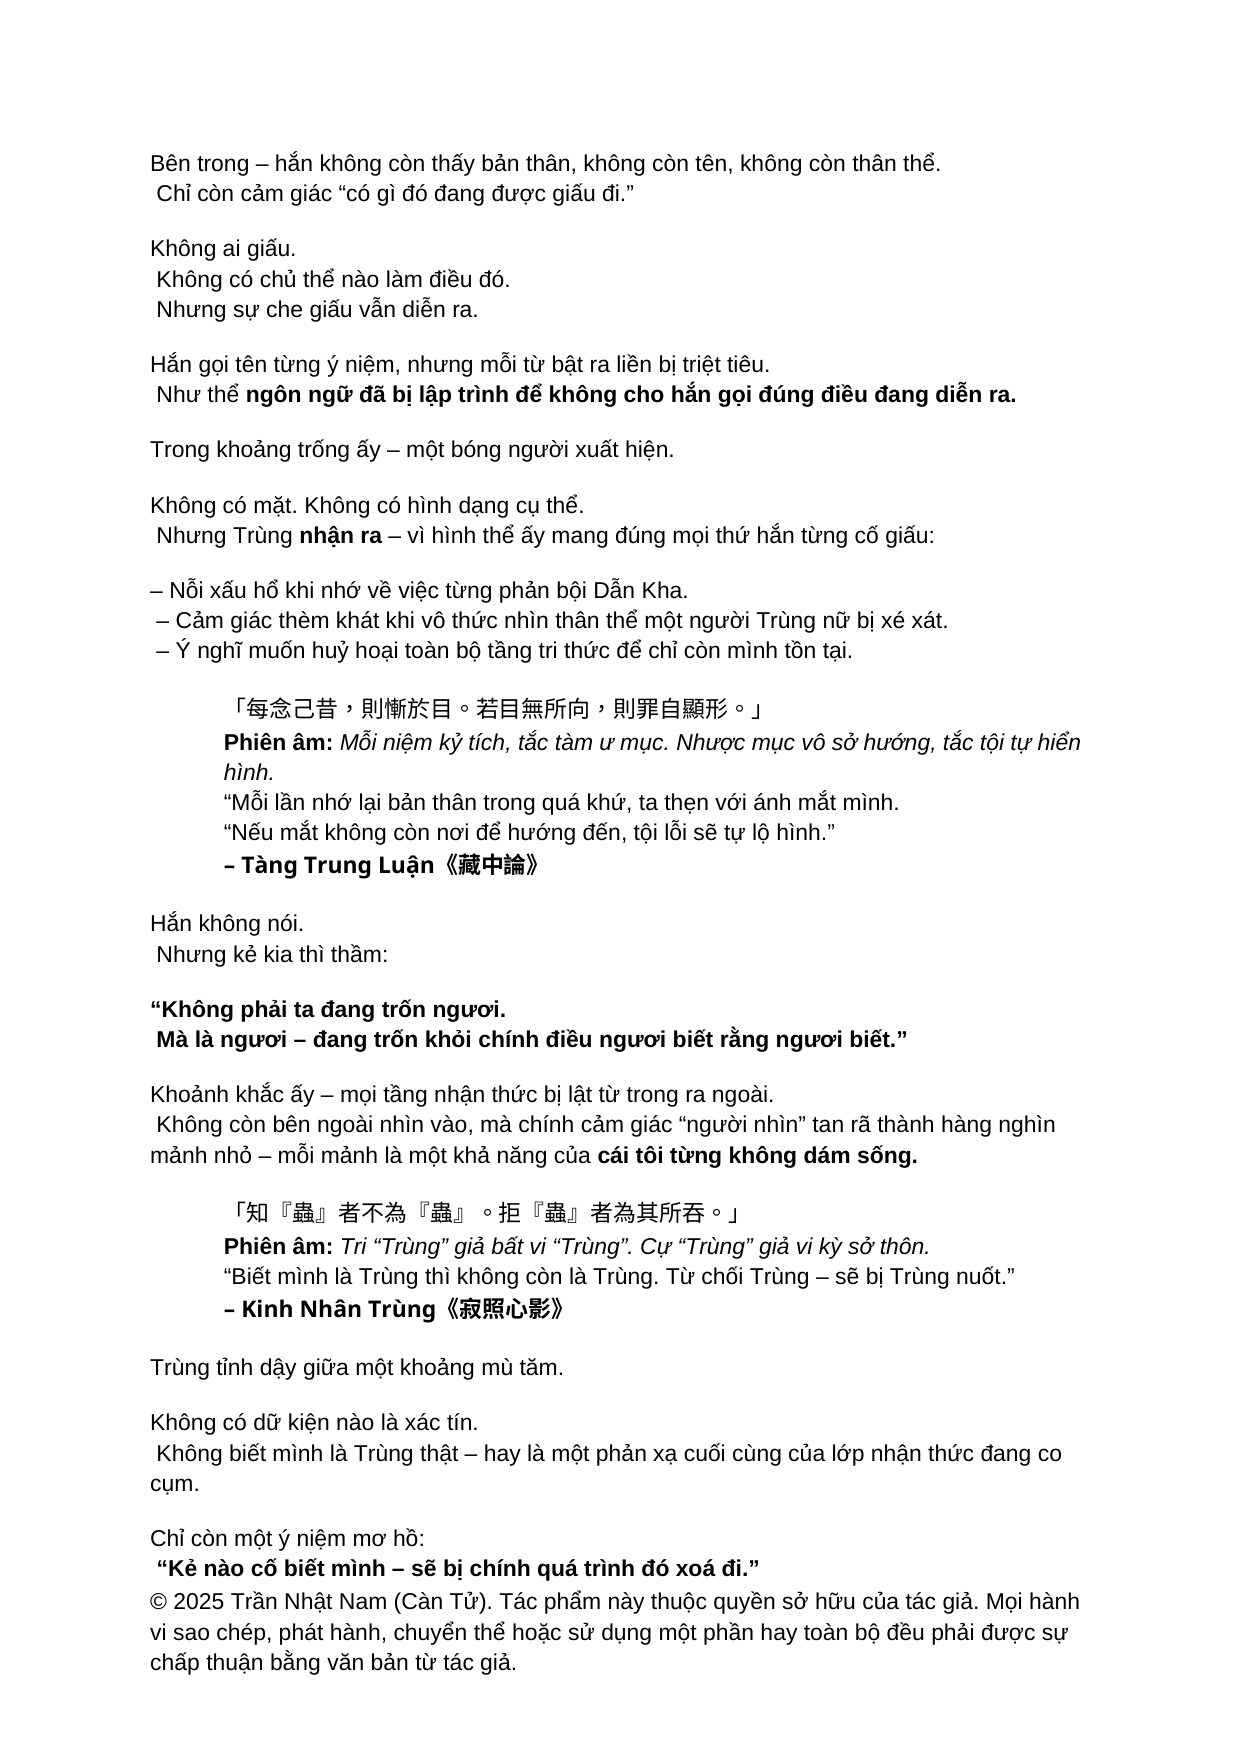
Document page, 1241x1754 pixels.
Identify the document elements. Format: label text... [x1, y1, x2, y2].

text Hắn không nói. Nhưng kẻ kia thì thầm: [150, 910, 1090, 967]
text “Nếu mắt không còn nơi để hướng đến, tội lỗi sẽ tự lộ hình.” [224, 819, 1090, 846]
text Không ai giấu. Không có chủ thể nào làm điều đó. Nhưng sự che giấu vẫn diễn ra. [150, 235, 1090, 322]
text – Tàng Trung Luận《藏中論》 [224, 849, 1090, 881]
text Chỉ còn một ý niệm mơ hồ: “Kẻ nào cố biết mình – sẽ bị chính quá trình đó xoá đi.” [150, 1525, 1090, 1582]
text – Kinh Nhân Trùng《寂照心影》 [150, 1293, 1090, 1324]
text Không có mặt. Không có hình dạng cụ thể. Nhưng Trùng nhận ra – vì hình thể ấy mang đúng mọi thứ hắn từng cố giấu: [150, 492, 1090, 548]
text Phiên âm: Mỗi niệm kỷ tích, tắc tàm ư mục. Nhược mục vô sở hướng, tắc tội tự hiển hình. [224, 729, 1090, 785]
text Trong khoảng trống ấy – một bóng người xuất hiện. [150, 436, 1090, 463]
text “Không phải ta đang trốn ngươi. Mà là ngươi – đang trốn khỏi chính điều ngươi biết rằng ngươi biết.” [150, 996, 1090, 1052]
text Không có dữ kiện nào là xác tín. Không biết mình là Trùng thật – hay là một phản xạ cuối cùng của lớp nhận thức đang co cụm. [150, 1409, 1090, 1496]
text Bên trong – hắn không còn thấy bản thân, không còn tên, không còn thân thể. Chỉ còn cảm giác “có gì đó đang được giấu đi.” [150, 150, 1090, 207]
text – Nỗi xấu hổ khi nhớ về việc từng phản bội Dẫn Kha. – Cảm giác thèm khát khi vô thức nhìn thân thể một người Trùng nữ bị xé xát. – Ý nghĩ muốn huỷ hoại toàn bộ tầng tri thức để chỉ còn mình tồn tại. [150, 577, 1090, 664]
text Phiên âm: Tri “Trùng” giả bất vi “Trùng”. Cự “Trùng” giả vi kỳ sở thôn. [150, 1233, 1090, 1259]
text 「每念己昔，則慚於目。若目無所向，則罪自顯形。」 [224, 693, 1090, 724]
text Trùng tỉnh dậy giữa một khoảng mù tăm. [150, 1354, 1090, 1381]
text Hắn gọi tên từng ý niệm, nhưng mỗi từ bật ra liền bị triệt tiêu. Như thể ngôn ngữ đã bị lập trình để không cho hắn gọi đúng điều đang diễn ra. [150, 351, 1090, 408]
text “Biết mình là Trùng thì không còn là Trùng. Từ chối Trùng – sẽ bị Trùng nuốt.” [150, 1263, 1090, 1289]
text Khoảnh khắc ấy – mọi tầng nhận thức bị lật từ trong ra ngoài. Không còn bên ngoài nhìn vào, mà chính cảm giác “người nhìn” tan rã thành hàng nghìn mảnh nhỏ – mỗi mảnh là một khả năng của cái tôi từng không dám sống. [150, 1081, 1090, 1168]
text 「知『蟲』者不為『蟲』。拒『蟲』者為其所吞。」 [150, 1197, 1090, 1228]
text “Mỗi lần nhớ lại bản thân trong quá khứ, ta thẹn với ánh mắt mình. [224, 789, 1090, 815]
